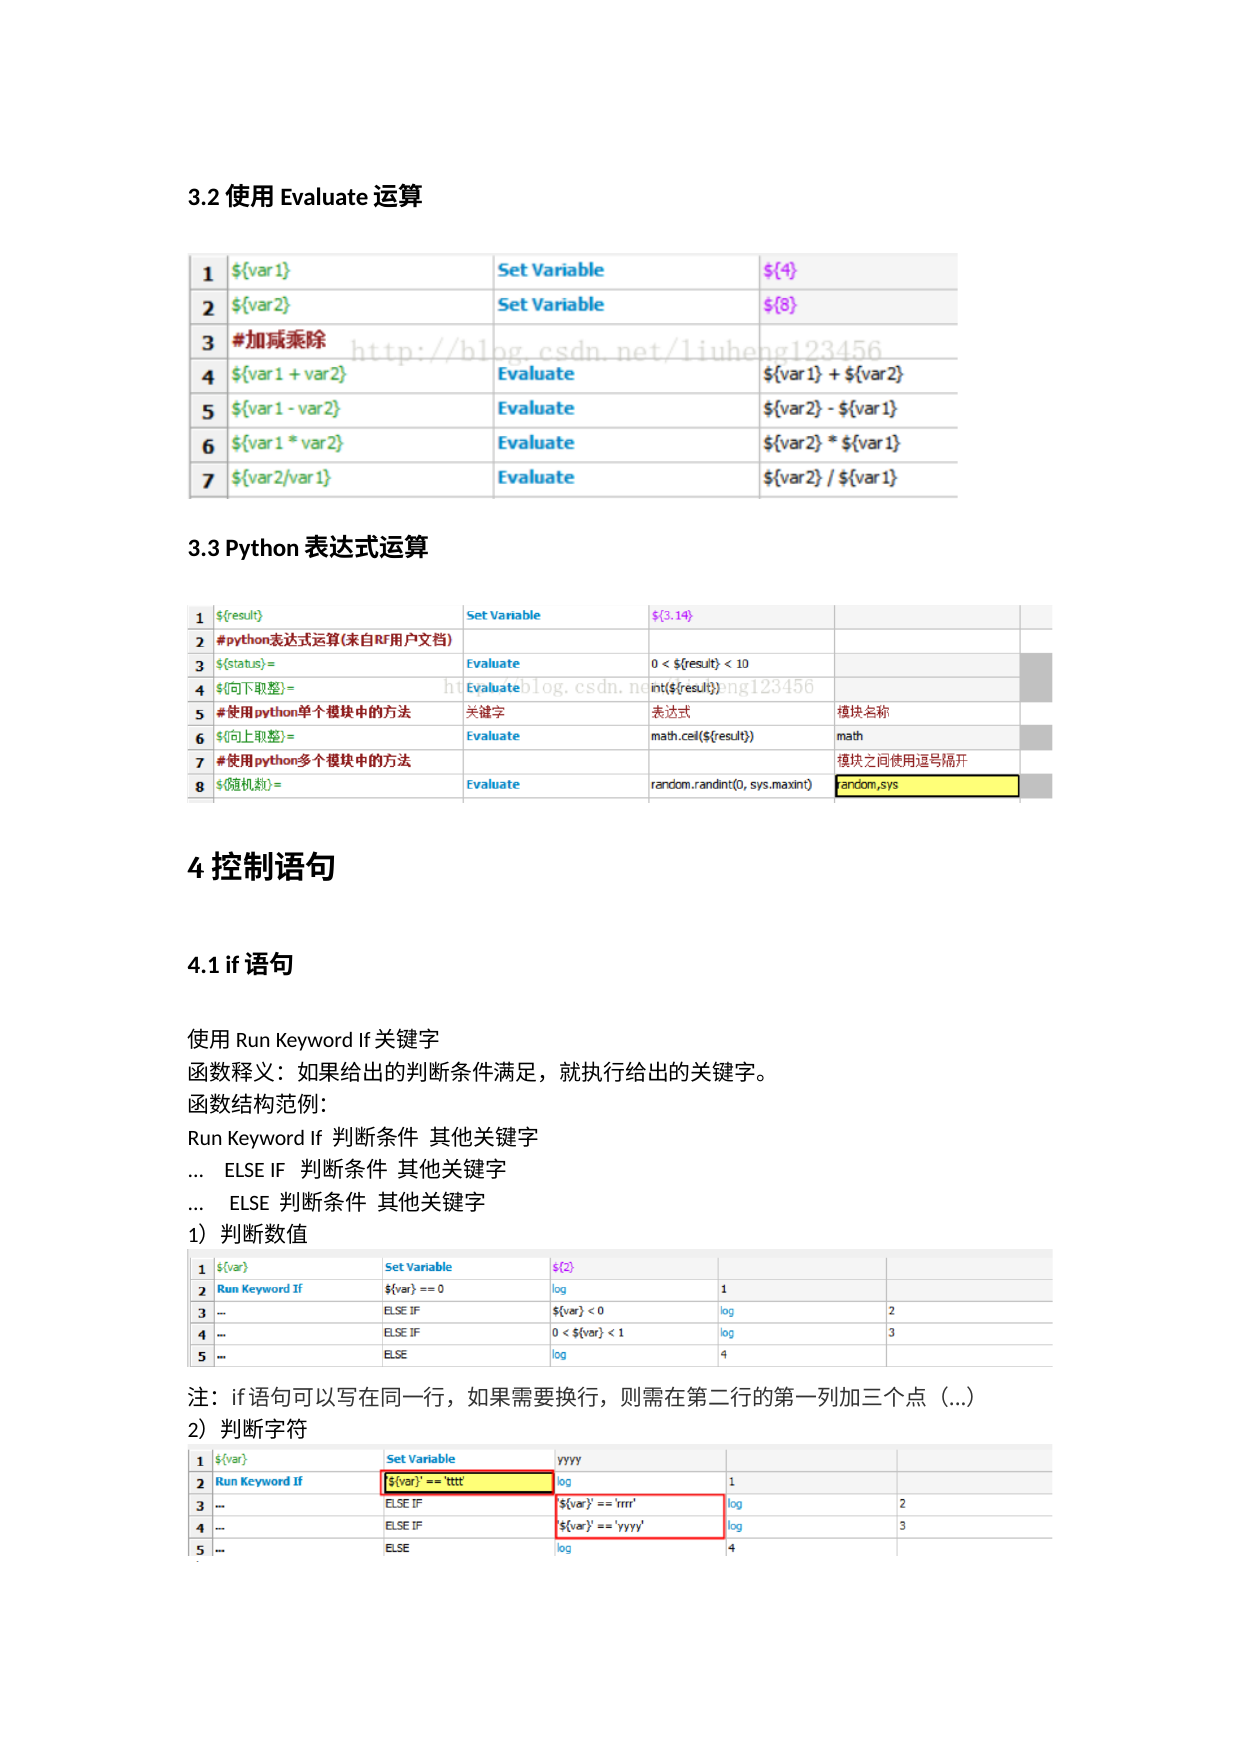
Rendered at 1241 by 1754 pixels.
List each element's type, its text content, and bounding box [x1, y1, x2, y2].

text 函数结构范例： [187, 1087, 1053, 1119]
text 使用Run Keyword If关键字 [187, 1022, 1053, 1054]
subtitle if语句 [187, 930, 1053, 995]
picture [187, 1249, 1053, 1367]
text ... ELSE 判断条件 其他关键字 [187, 1184, 1053, 1217]
picture [187, 605, 1053, 803]
subtitle 控制语句 [187, 832, 1053, 897]
picture [187, 1444, 1053, 1562]
subtitle 使用Evaluate运算 [187, 162, 1053, 227]
text 2）判断字符 [187, 1412, 1053, 1444]
subtitle Python表达式运算 [187, 513, 1053, 578]
text Run Keyword If 判断条件 其他关键字 [187, 1119, 1053, 1152]
text ... ELSE IF 判断条件 其他关键字 [187, 1152, 1053, 1184]
text 1）判断数值 [187, 1217, 1053, 1249]
text 注：if语句可以写在同一行，如果需要换行，则需在第二行的第一列加三个点（...） [187, 1379, 1053, 1412]
text 函数释义：如果给出的判断条件满足，就执行给出的关键字。 [187, 1054, 1053, 1087]
picture [187, 253, 958, 499]
